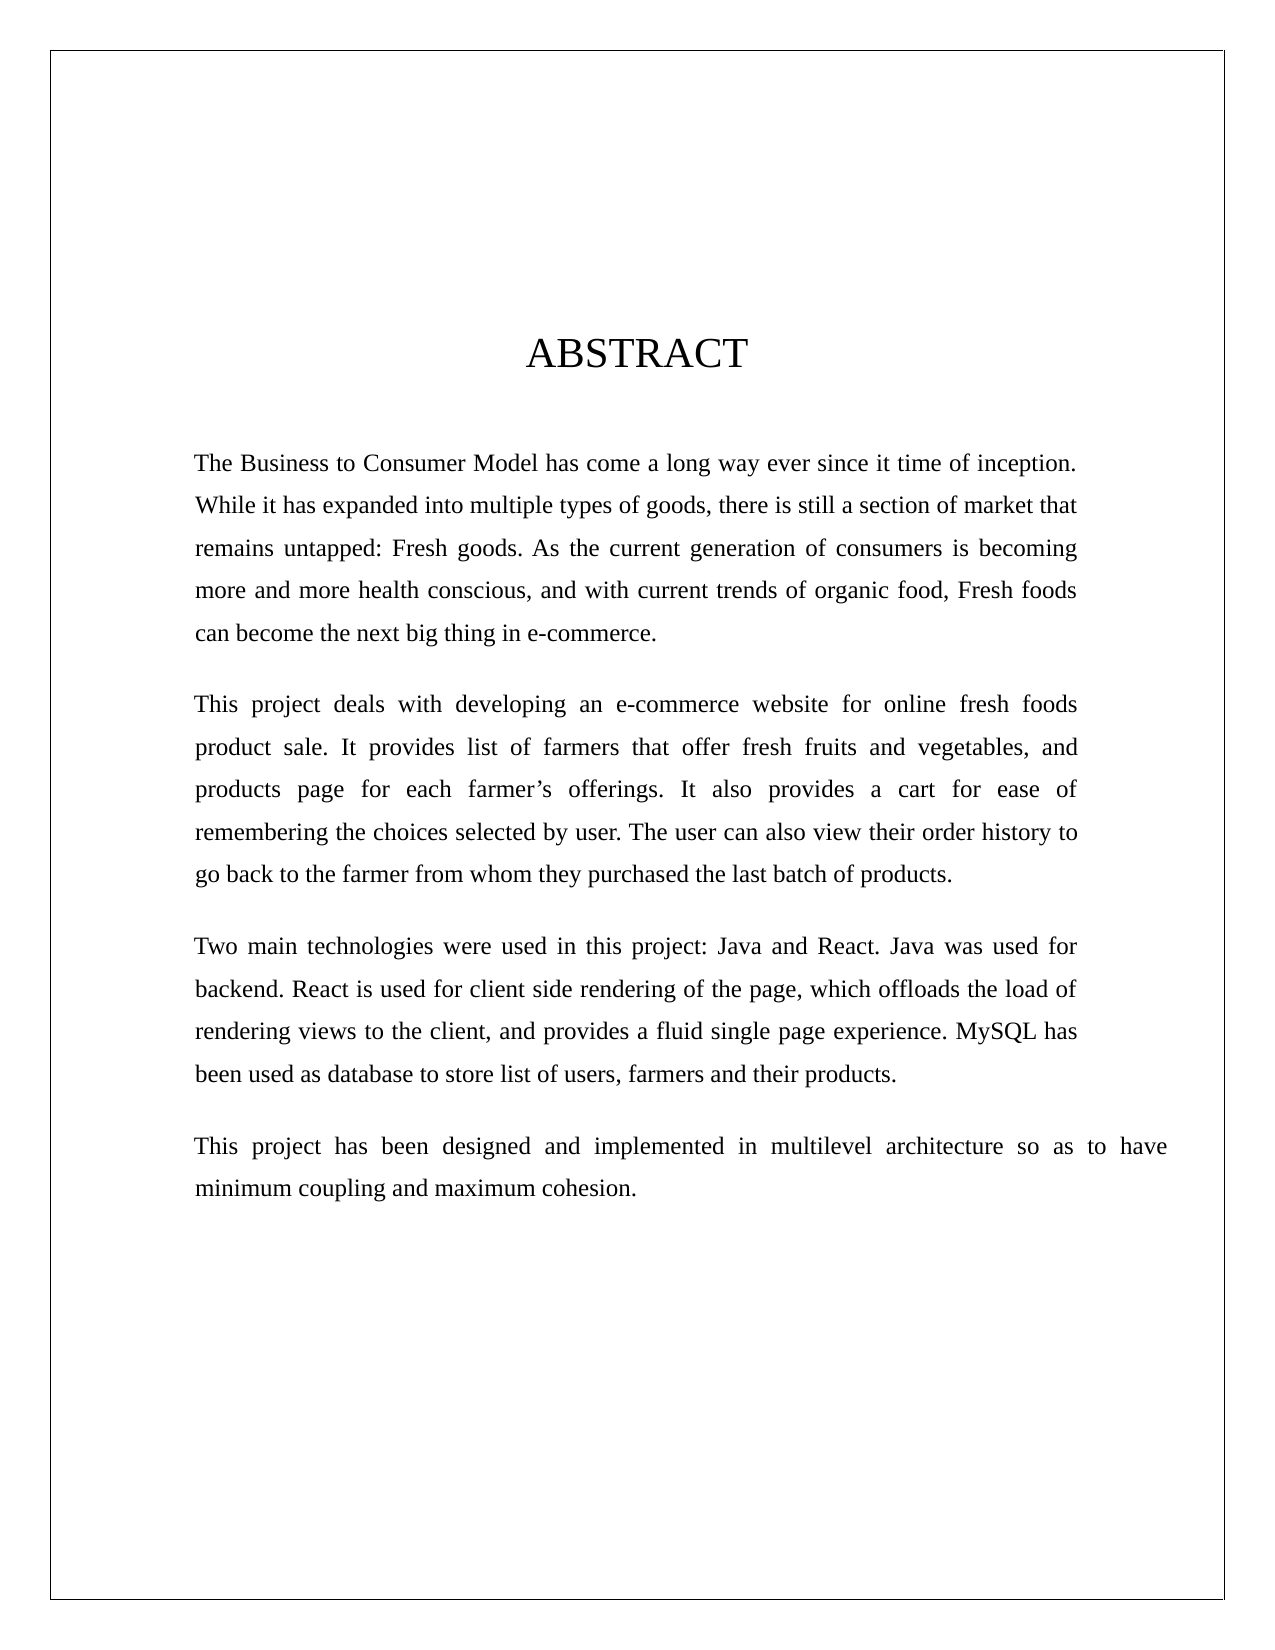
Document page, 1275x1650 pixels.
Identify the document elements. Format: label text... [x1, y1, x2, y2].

text This project deals with developing an e-commerce website for online fresh foods product sale. It provides list of farmers that offer fresh fruits and vegetables, and products page for each farmer’s offerings. It also provides a cart for ease of remembering the choices selected by user. The user can also view their order history to go back to the farmer from whom they purchased the last batch of products. [194, 689, 1079, 888]
text The Business to Consumer Model has come a long way ever since it time of inception. While it has expanded into multiple types of goods, there is still a section of market that remains untapped: Fresh goods. As the current generation of consumers is becoming more and more health conscious, and with current trends of organic food, Fresh foods can become the next big thing in e-commerce. [194, 448, 1078, 646]
text This project has been designed and implemented in multilevel architecture so as to have minimum coupling and maximum cohesion. [194, 1131, 1168, 1202]
text ABSTRACT [119, 328, 1155, 377]
text Two main technologies were used in this project: Java and React. Java was used for backend. React is used for client side rendering of the page, which offloads the load of rendering views to the client, and provides a fluid single page experience. MySQL has been used as database to store list of users, farmers and their products. [194, 931, 1078, 1088]
